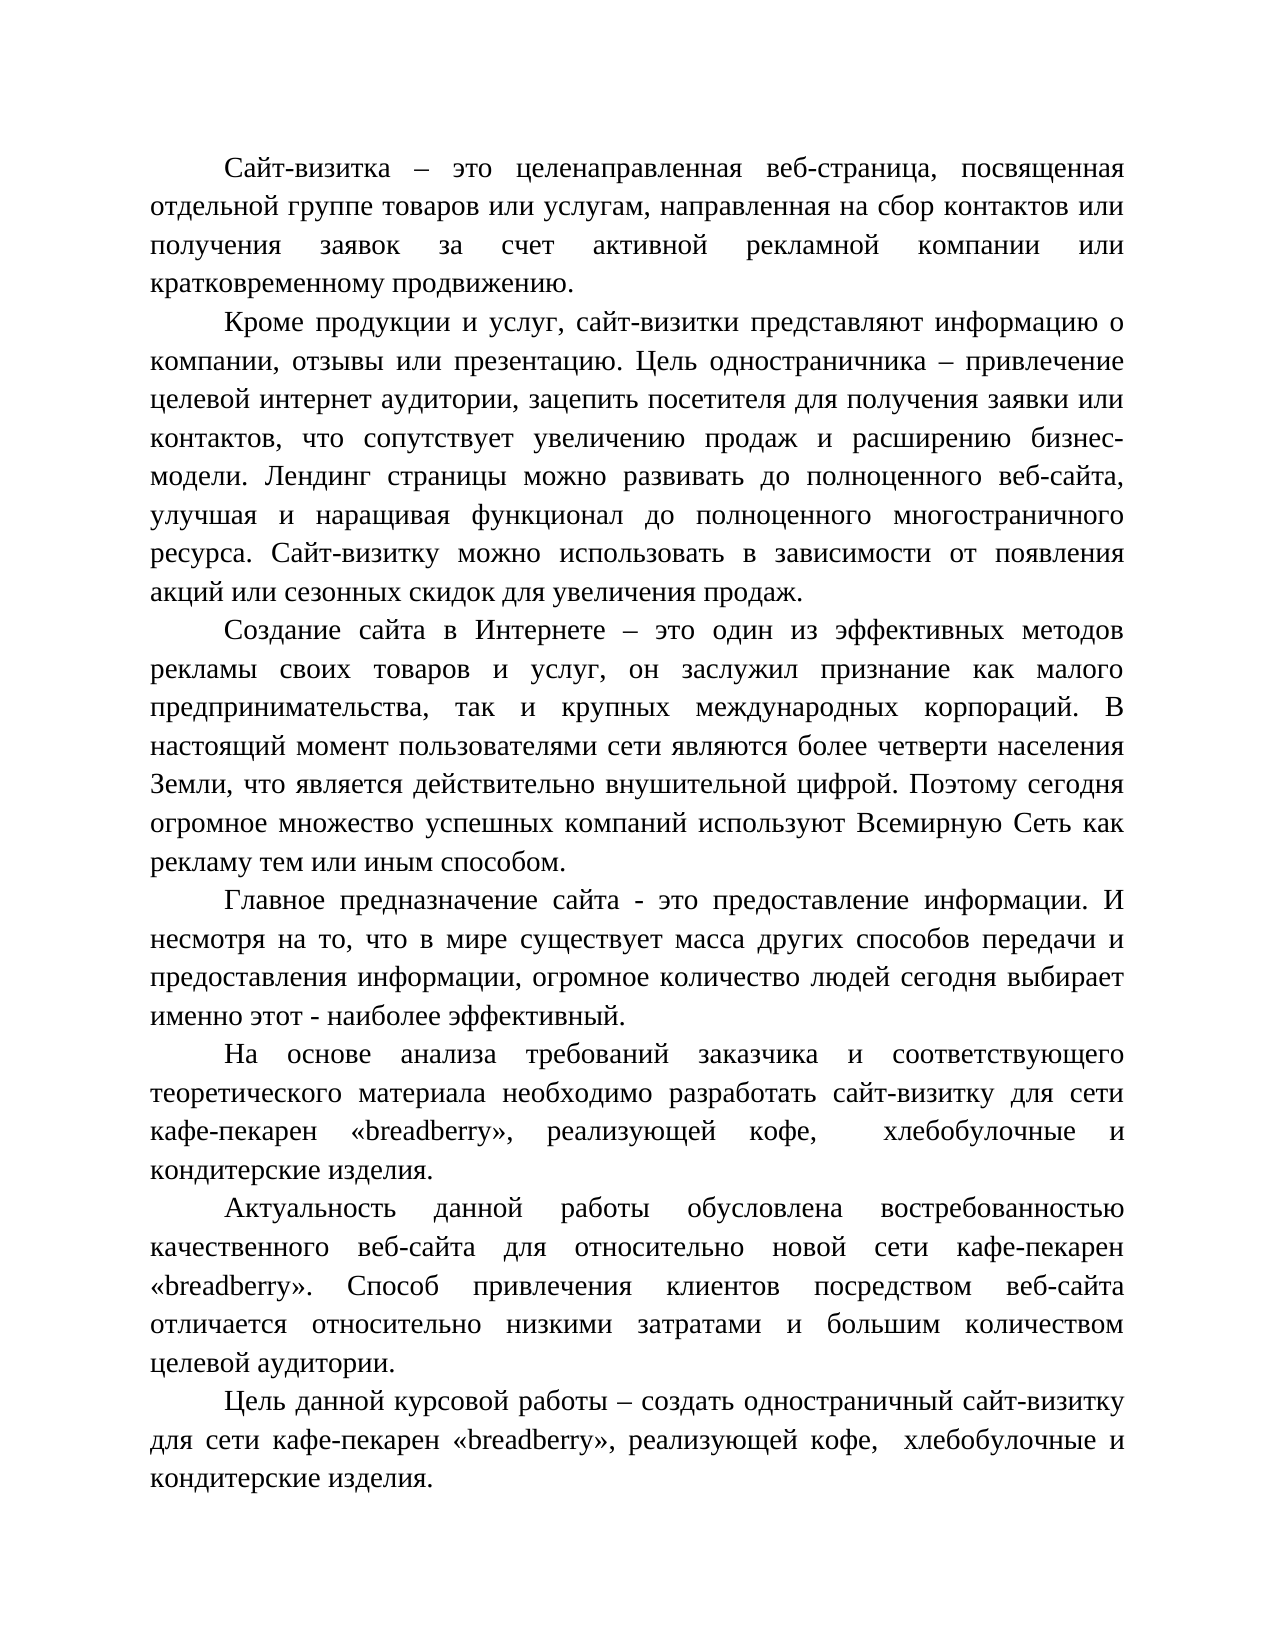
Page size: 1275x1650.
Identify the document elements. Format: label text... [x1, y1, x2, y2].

text Цель данной курсовой работы – создать одностраничный сайт-визитку для сети кафе-пекарен «breadberry», реализующей кофе, хлебобулочные и кондитерские изделия. [150, 1383, 1125, 1494]
text Кроме продукции и услуг, сайт-визитки представляют информацию о компании, отзывы или презентацию. Цель одностраничника – привлечение целевой интернет аудитории, зацепить посетителя для получения заявки или контактов, что сопутствует увеличению продаж и расширению бизнес-модели. Лендинг страницы можно развивать до полноценного веб-сайта, улучшая и наращивая функционал до полноценного многостраничного ресурса. Сайт-визитку можно использовать в зависимости от появления акций или сезонных скидок для увеличения продаж. [150, 304, 1125, 607]
text Создание сайта в Интернете – это один из эффективных методов рекламы своих товаров и услуг, он заслужил признание как малого предпринимательства, так и крупных международных корпораций. В настоящий момент пользователями сети являются более четверти населения Земли, что является действительно внушительной цифрой. Поэтому сегодня огромное множество успешных компаний используют Всемирную Сеть как рекламу тем или иным способом. [150, 612, 1125, 877]
text Главное предназначение сайта - это предоставление информации. И несмотря на то, что в мире существует масса других способов передачи и предоставления информации, огромное количество людей сегодня выбирает именно этот - наиболее эффективный. [150, 882, 1125, 1031]
text Сайт-визитка – это целенаправленная веб-страница, посвященная отдельной группе товаров или услугам, направленная на сбор контактов или получения заявок за счет активной рекламной компании или кратковременному продвижению. [150, 150, 1125, 299]
text Актуальность данной работы обусловлена востребованностью качественного веб-сайта для относительно новой сети кафе-пекарен «breadberry». Способ привлечения клиентов посредством веб-сайта отличается относительно низкими затратами и большим количеством целевой аудитории. [150, 1191, 1125, 1378]
text На основе анализа требований заказчика и соответствующего теоретического материала необходимо разработать сайт-визитку для сети кафе-пекарен «breadberry», реализующей кофе, хлебобулочные и кондитерские изделия. [150, 1036, 1125, 1186]
